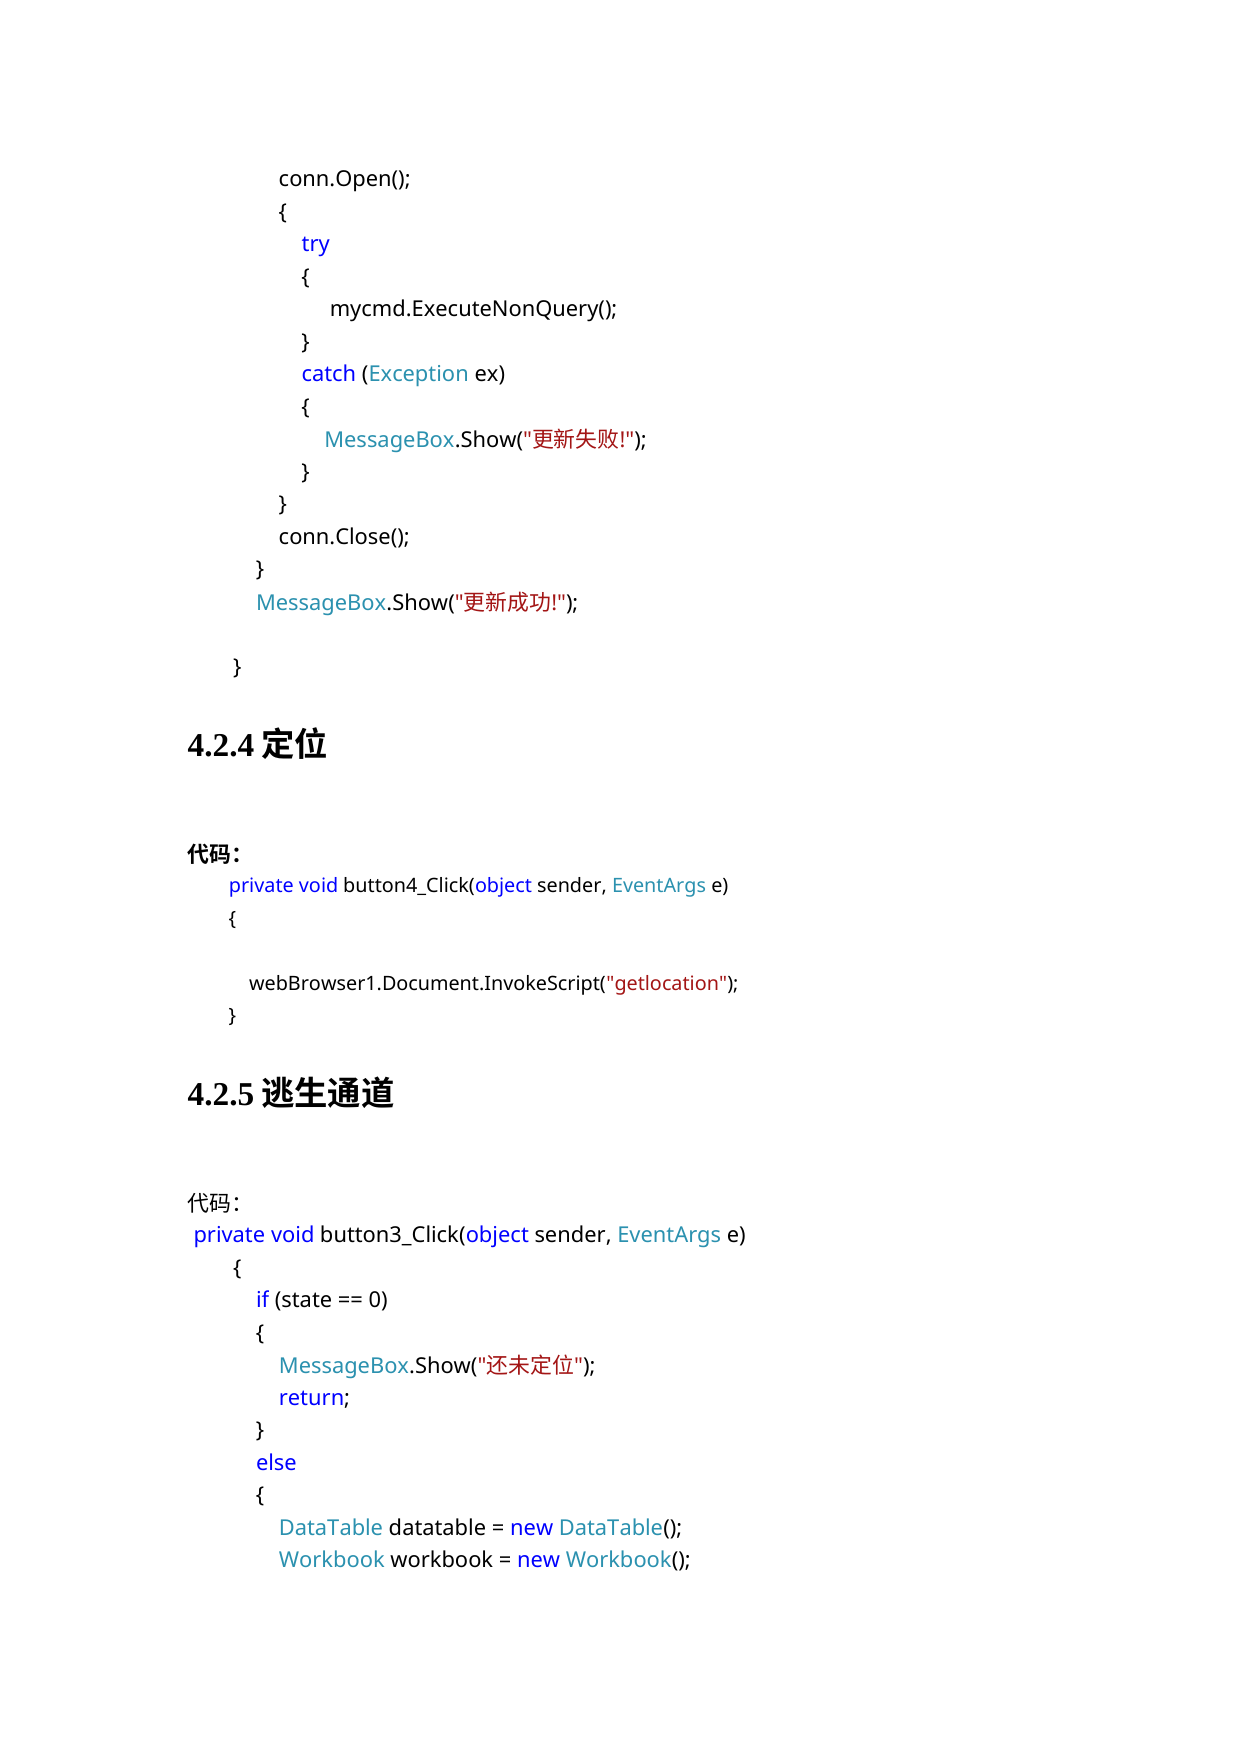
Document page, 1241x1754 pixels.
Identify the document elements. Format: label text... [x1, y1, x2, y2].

subtitle 4.2.4定位 [187, 709, 1053, 774]
text if (state == 0) [187, 1283, 1053, 1316]
text { [187, 259, 1053, 292]
text MessageBox.Show("更新成功!"); [187, 584, 1053, 617]
text conn.Open(); [187, 162, 1053, 194]
text Workbook workbook = new Workbook(); [187, 1543, 1053, 1576]
text MessageBox.Show("还未定位"); [187, 1348, 1053, 1381]
text MessageBox.Show("更新失败!"); [619, 422, 1053, 454]
text { [187, 389, 1053, 422]
text { [187, 1251, 1053, 1283]
text conn.Close(); [187, 519, 1053, 552]
text private void button3_Click(object sender, EventArgs e) [187, 1218, 1053, 1251]
text catch (Exception ex) [187, 357, 1053, 389]
text mycmd.ExecuteNonQuery(); [187, 292, 1053, 324]
text try [187, 227, 1053, 259]
text } [187, 454, 1053, 487]
text webBrowser1.Document.InvokeScript("getlocation"); [187, 966, 1053, 999]
text 代码： [187, 836, 1053, 869]
text } [187, 649, 1053, 682]
subtitle 4.2.5逃生通道 [187, 1058, 1053, 1123]
text } [187, 1413, 1053, 1446]
text { [187, 901, 1053, 934]
text { [187, 1478, 1053, 1511]
text { [187, 1316, 1053, 1348]
text else [187, 1446, 1053, 1478]
text 代码： [187, 1186, 1053, 1218]
text } [187, 999, 1053, 1031]
text } [187, 324, 1053, 357]
text } [187, 487, 1053, 519]
text DataTable datatable = new DataTable(); [187, 1511, 1053, 1543]
text { [187, 194, 1053, 227]
text } [187, 552, 1053, 584]
text return; [187, 1381, 1053, 1413]
text private void button4_Click(object sender, EventArgs e) [187, 869, 1053, 901]
